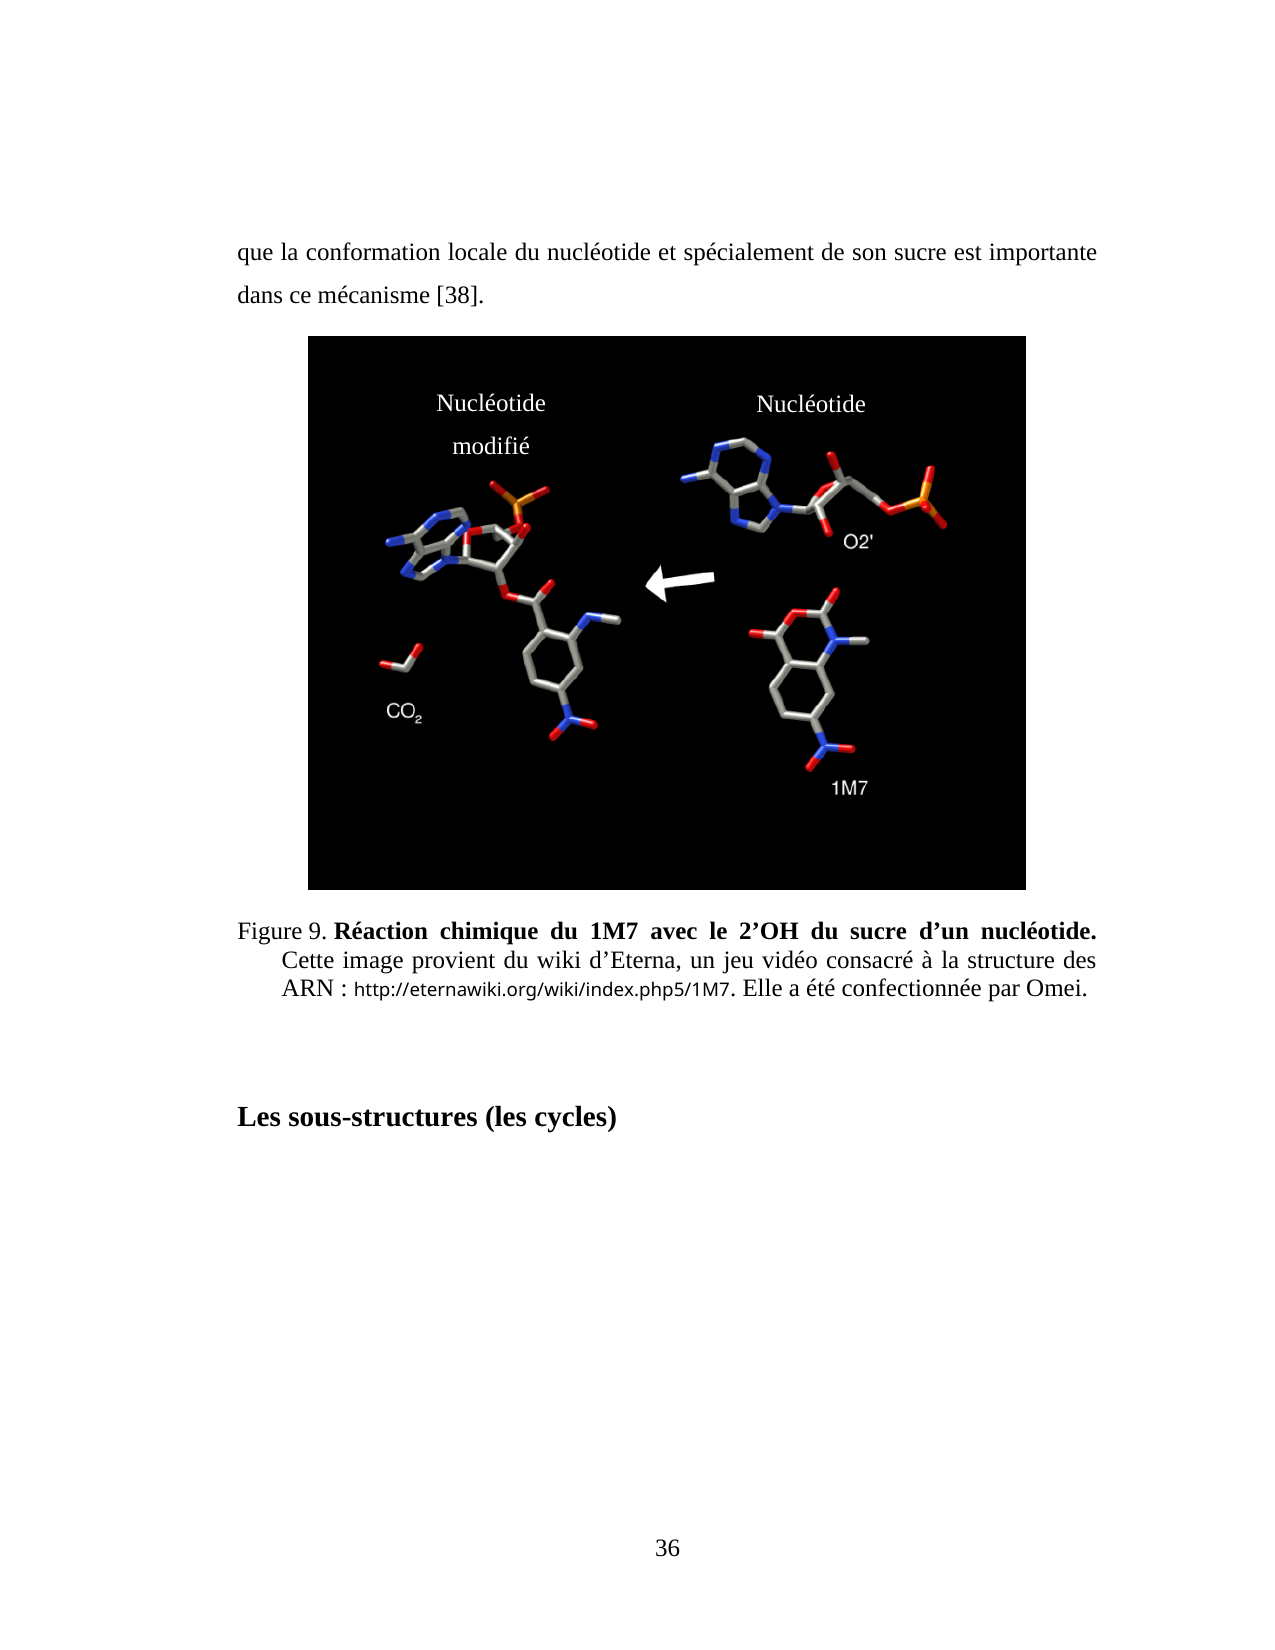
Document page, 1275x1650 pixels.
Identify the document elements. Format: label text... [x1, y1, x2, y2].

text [237, 237, 1098, 309]
picture [346, 373, 989, 852]
subtitle Les sous-structures (les cycles) [237, 1099, 1098, 1133]
text Réaction chimique du 1M7 avec le 2’OH du sucre d’un nucléotide. Cette image provient du wiki d’Eterna, un jeu vidéo consacré à la structure des ARN : http://eternawiki.org/wiki/index.php5/1M7. Elle a été confectionnée par Omei. [237, 916, 1098, 1002]
